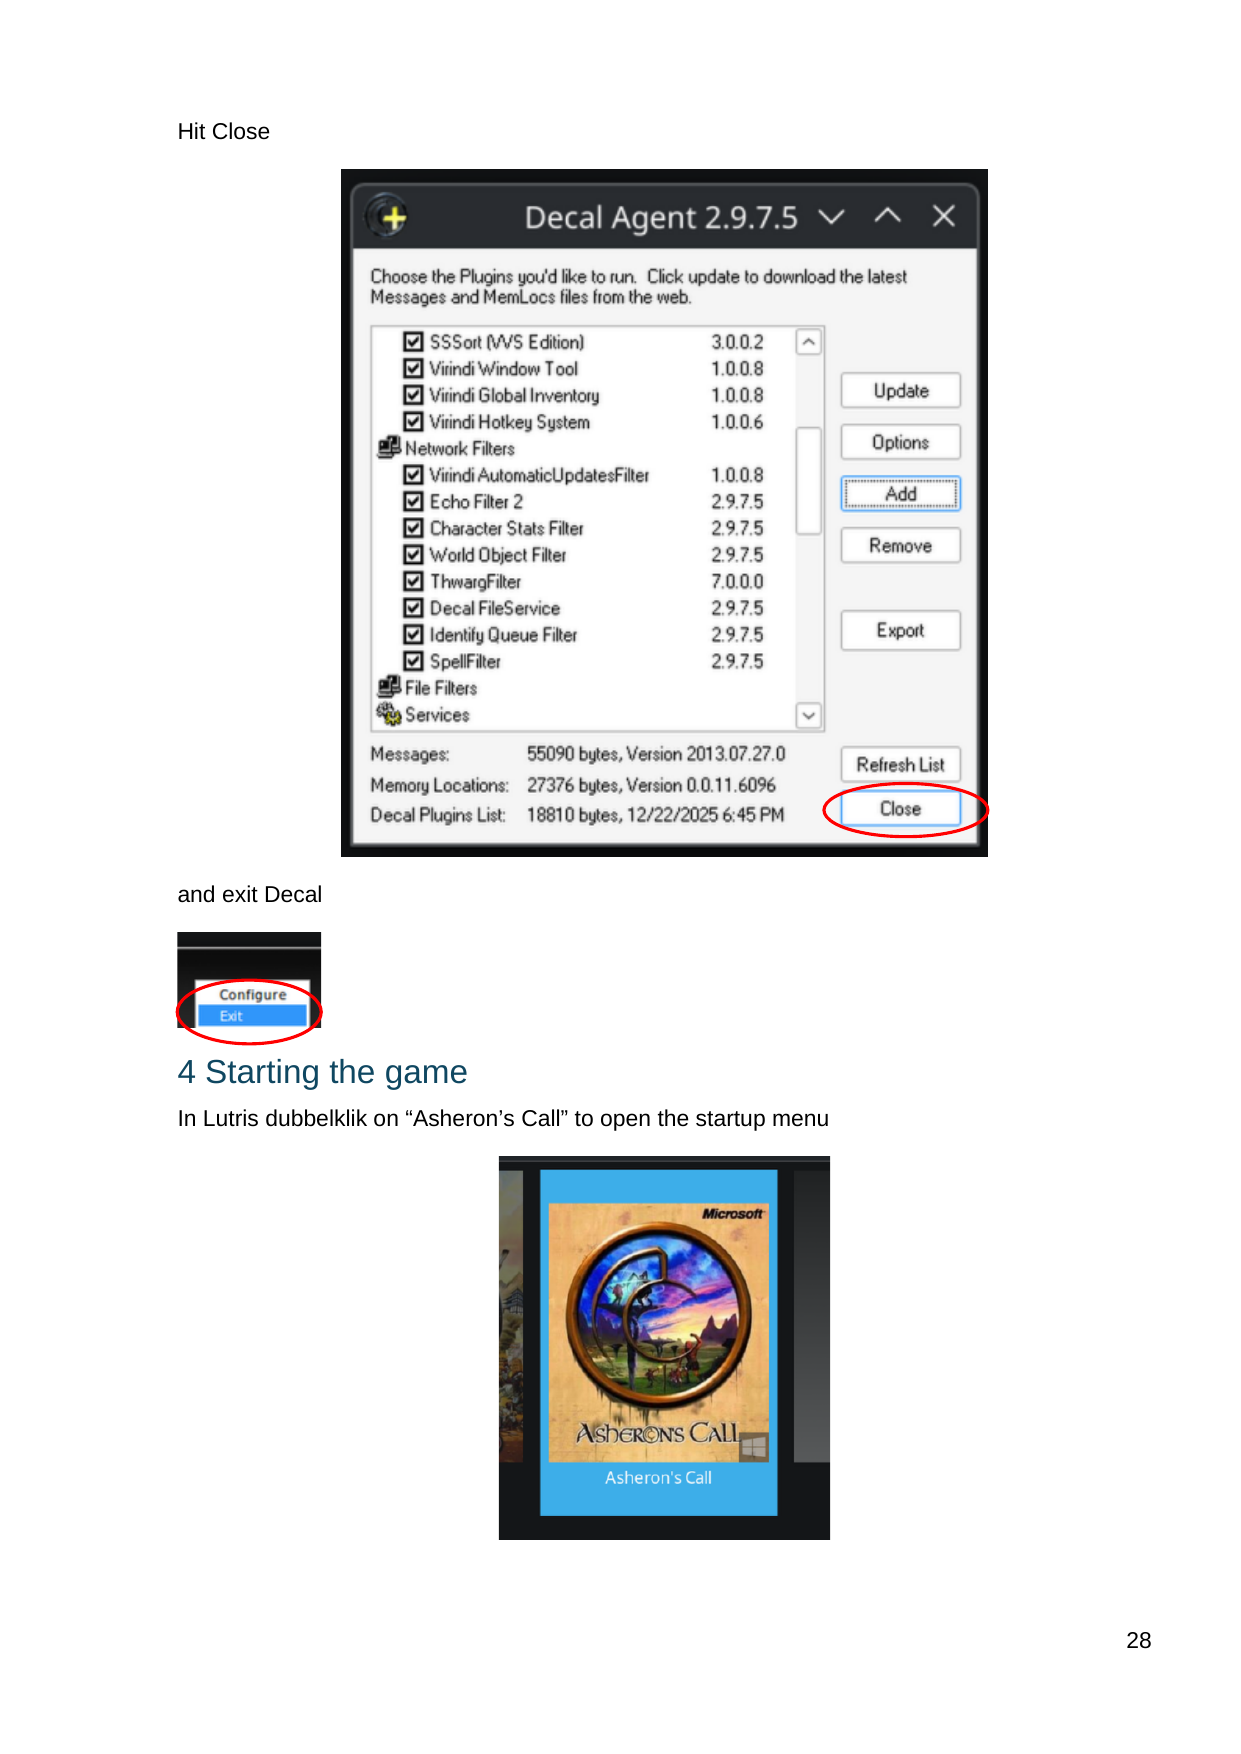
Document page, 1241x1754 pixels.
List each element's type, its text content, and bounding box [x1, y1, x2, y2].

text In Lutris dubbelklik on “Asheron’s Call” to open the startup menu [177, 1105, 1152, 1131]
picture [316, 1020, 322, 1028]
picture [177, 932, 322, 1004]
picture [177, 1021, 183, 1028]
text Hit Close [177, 118, 1152, 144]
text and exit Decal [177, 881, 1152, 908]
picture [498, 1156, 831, 1540]
picture [826, 786, 986, 835]
subtitle 4 Starting the game [177, 1053, 1152, 1091]
picture [341, 169, 988, 857]
picture [179, 982, 319, 1028]
